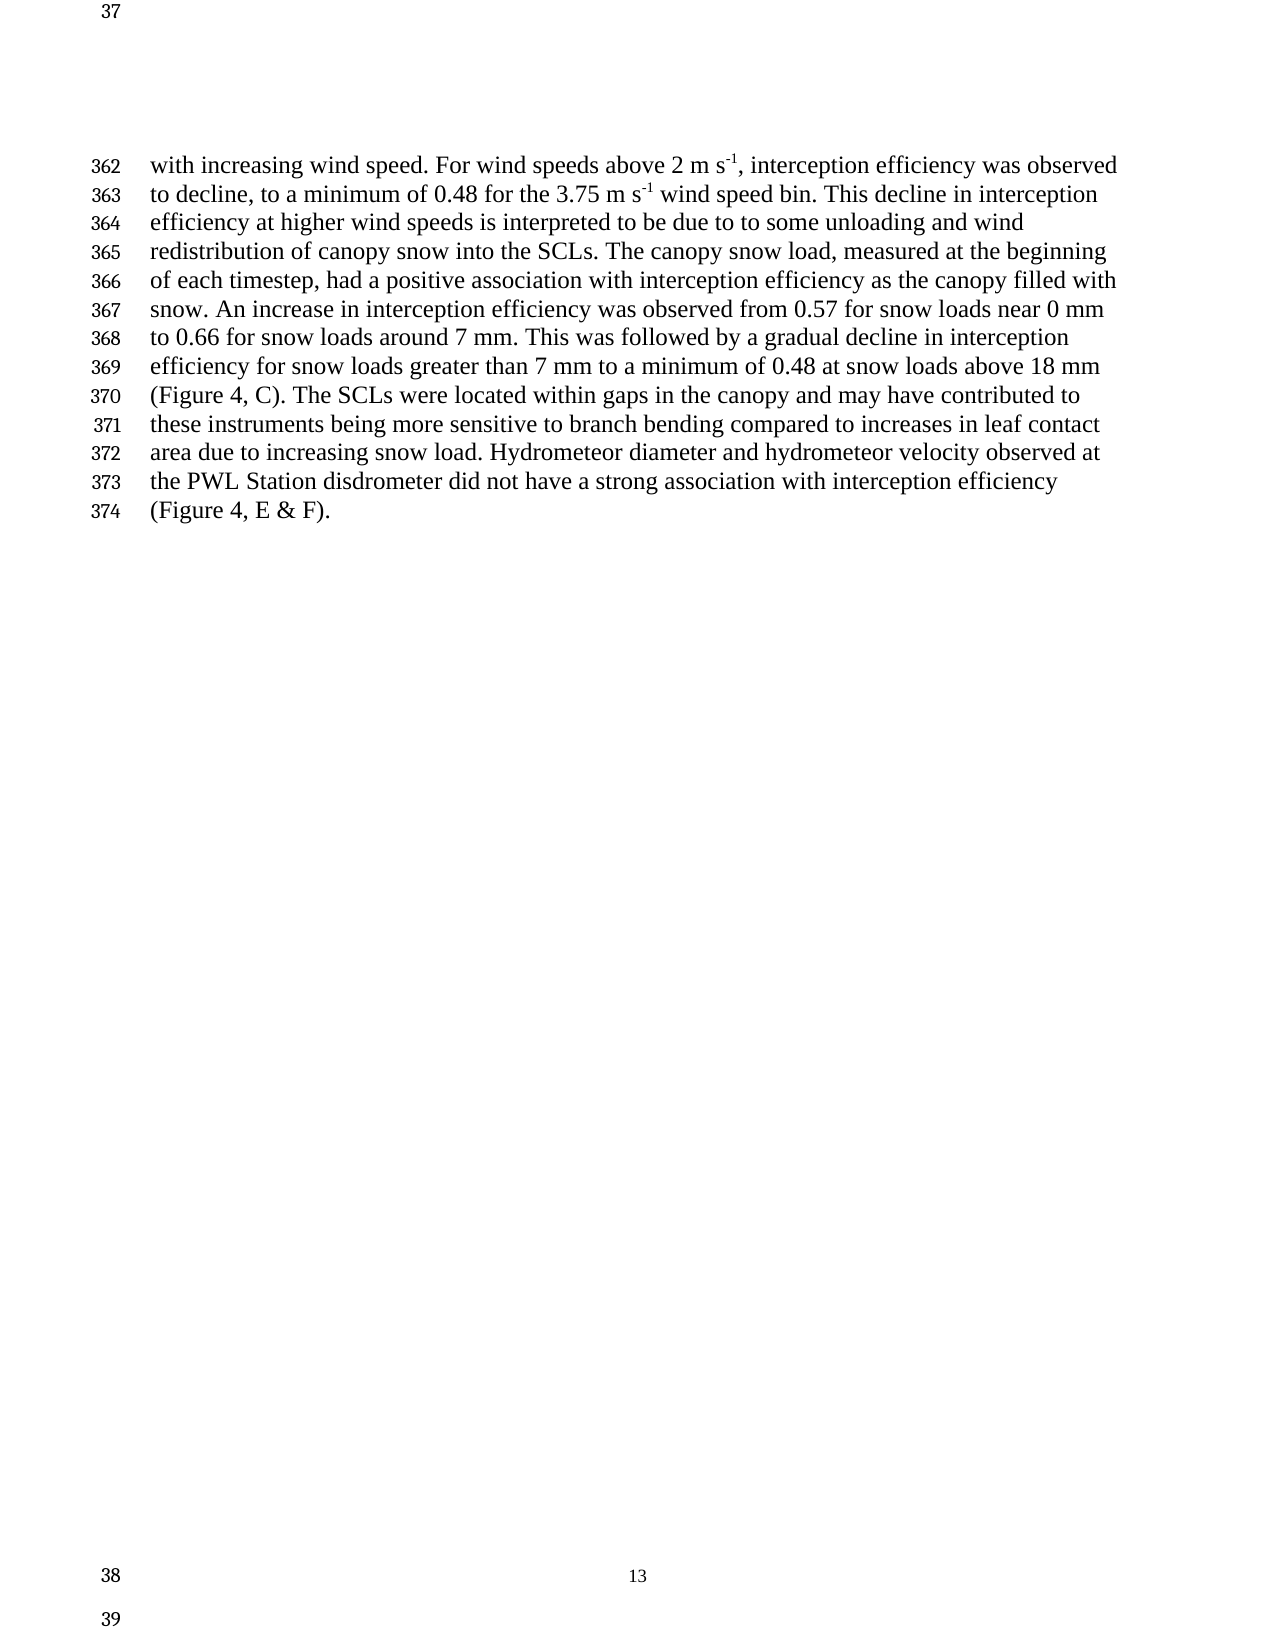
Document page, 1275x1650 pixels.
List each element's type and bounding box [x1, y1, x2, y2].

text [150, 150, 1125, 524]
